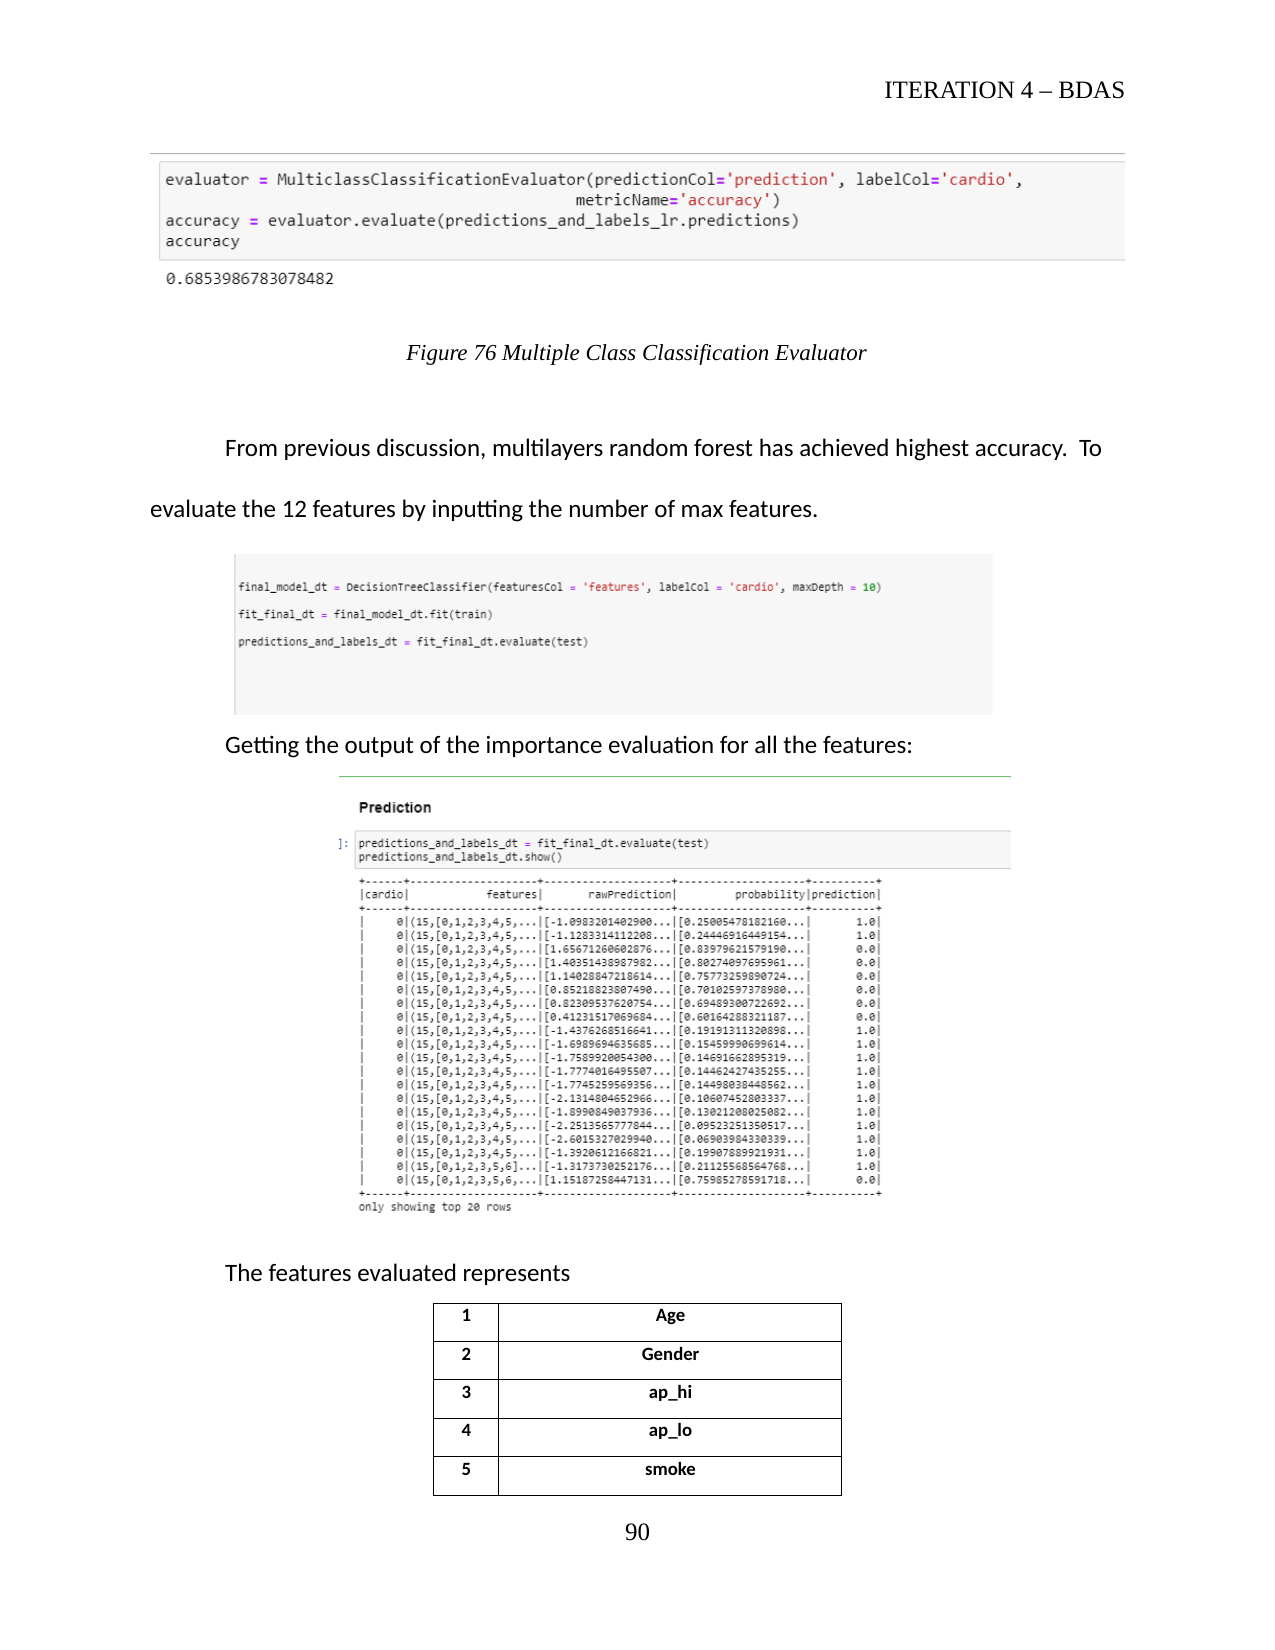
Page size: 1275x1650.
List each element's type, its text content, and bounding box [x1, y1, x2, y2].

table_header 1 [434, 1304, 498, 1341]
picture [225, 554, 993, 715]
picture [150, 150, 1125, 325]
table_cell ap_hi [499, 1380, 841, 1418]
text The features evaluated represents [150, 1257, 1125, 1287]
table_header Age [499, 1304, 841, 1341]
picture [339, 774, 1012, 1243]
table_cell smoke [499, 1457, 841, 1494]
table_cell 3 [434, 1380, 498, 1418]
table_cell 5 [434, 1457, 498, 1494]
text Figure 76 Multiple Class Classification Evaluator [150, 339, 1125, 365]
table_cell Gender [499, 1342, 841, 1379]
table_cell ap_lo [499, 1419, 841, 1456]
table_cell 2 [434, 1342, 498, 1379]
text From previous discussion, multilayers random forest has achieved highest accuracy. To evaluate the 12 features by inputting the number of max features. [150, 432, 1125, 523]
table_cell 4 [434, 1419, 498, 1456]
text Getting the output of the importance evaluation for all the features: [150, 729, 1125, 759]
